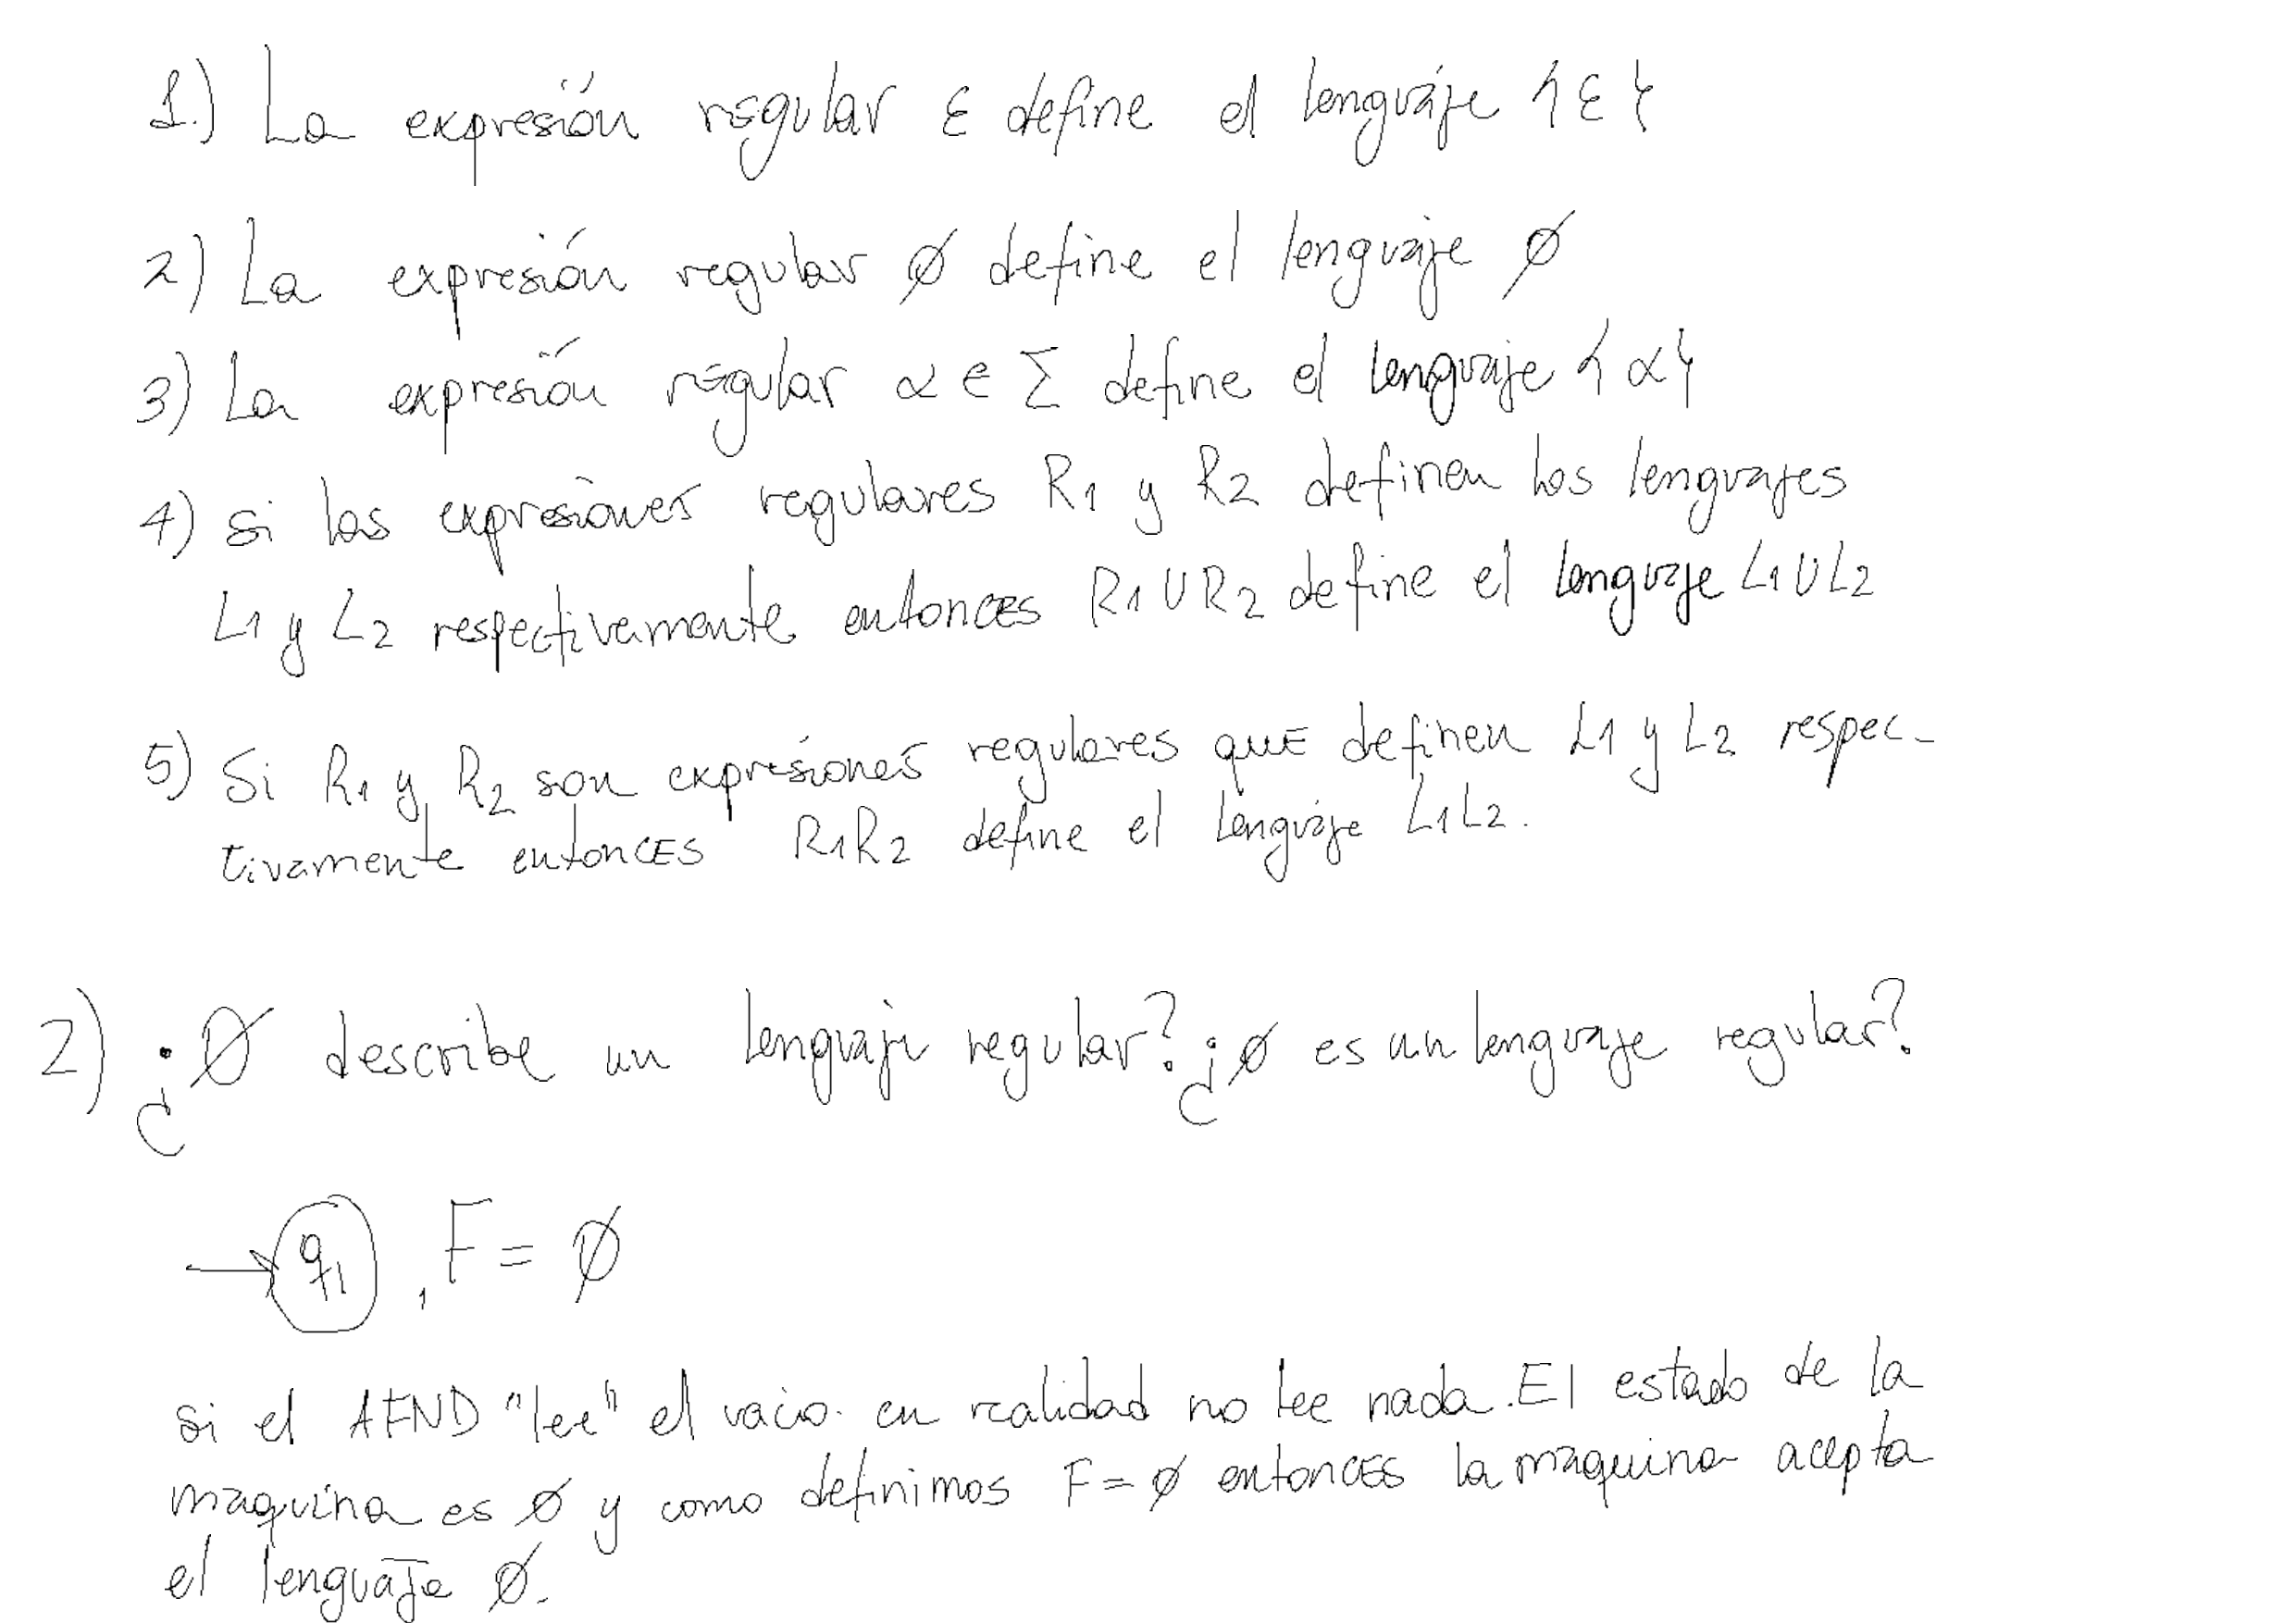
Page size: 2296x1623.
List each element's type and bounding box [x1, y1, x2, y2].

picture [41, 988, 105, 1114]
picture [1533, 60, 1603, 128]
picture [845, 569, 1041, 635]
picture [972, 1357, 1149, 1428]
picture [222, 736, 927, 883]
picture [1198, 445, 1259, 507]
picture [650, 1369, 694, 1442]
picture [165, 1484, 453, 1623]
picture [177, 1403, 217, 1443]
picture [140, 490, 193, 559]
picture [990, 221, 1153, 305]
picture [1064, 1454, 1186, 1513]
picture [662, 1493, 762, 1522]
picture [327, 1002, 555, 1082]
picture [725, 1387, 843, 1431]
picture [389, 378, 608, 454]
picture [1686, 702, 1735, 758]
picture [265, 44, 355, 143]
picture [699, 61, 898, 180]
picture [419, 1198, 533, 1311]
picture [1781, 711, 1934, 788]
picture [150, 57, 214, 144]
picture [1136, 477, 1163, 535]
picture [1215, 727, 1362, 884]
picture [1092, 565, 1264, 627]
picture [226, 351, 300, 423]
picture [321, 477, 390, 547]
picture [1278, 1358, 1332, 1423]
picture [801, 1447, 1009, 1524]
picture [943, 86, 969, 136]
picture [897, 347, 1060, 409]
picture [254, 1388, 293, 1444]
picture [1370, 1363, 1514, 1422]
picture [963, 714, 1178, 872]
picture [1008, 71, 1152, 156]
picture [350, 1380, 617, 1443]
picture [676, 231, 867, 315]
picture [1457, 1438, 1738, 1508]
picture [1343, 701, 1533, 835]
picture [1221, 74, 1258, 138]
picture [968, 991, 1278, 1126]
picture [1218, 1443, 1404, 1493]
picture [1871, 1335, 1925, 1396]
picture [1190, 1395, 1247, 1423]
picture [434, 477, 796, 673]
picture [186, 1195, 379, 1334]
picture [573, 1205, 621, 1303]
picture [899, 229, 959, 306]
picture [144, 234, 204, 315]
picture [1616, 1346, 1748, 1406]
picture [137, 1007, 274, 1158]
picture [1304, 56, 1499, 167]
picture [137, 352, 191, 436]
picture [1200, 210, 1240, 281]
picture [388, 228, 627, 359]
picture [667, 337, 847, 457]
picture [1570, 701, 1658, 794]
picture [607, 1045, 670, 1077]
picture [227, 501, 272, 546]
picture [1045, 454, 1095, 511]
picture [145, 730, 191, 800]
picture [1290, 432, 1875, 636]
picture [242, 217, 321, 304]
picture [1778, 1409, 1935, 1497]
picture [1785, 1341, 1839, 1388]
picture [877, 1401, 941, 1428]
picture [1635, 58, 1653, 132]
picture [1105, 334, 1251, 420]
picture [442, 1477, 620, 1614]
picture [1718, 978, 1910, 1087]
picture [746, 988, 929, 1105]
picture [1282, 210, 1693, 426]
picture [406, 71, 639, 186]
picture [761, 460, 996, 546]
picture [215, 588, 394, 677]
picture [1316, 1038, 1364, 1066]
picture [1390, 990, 1669, 1097]
picture [1519, 1363, 1574, 1410]
